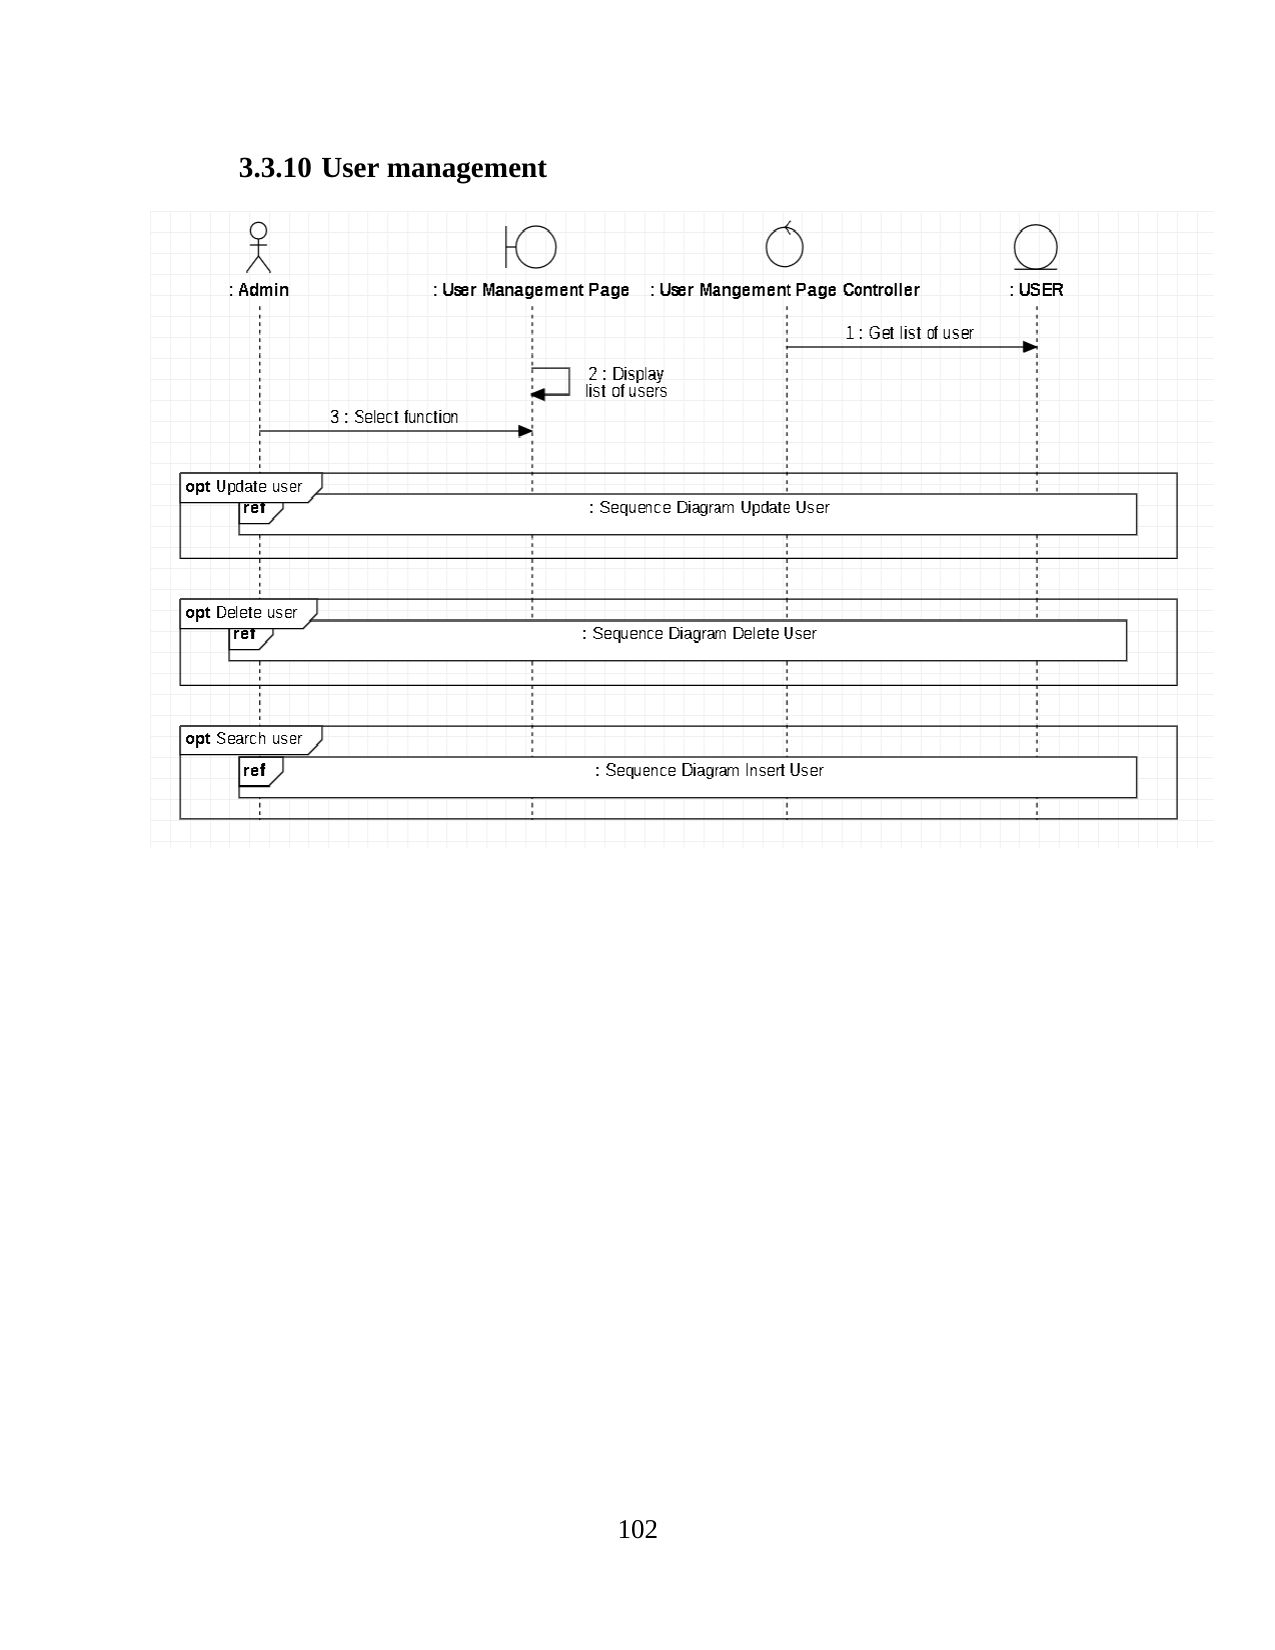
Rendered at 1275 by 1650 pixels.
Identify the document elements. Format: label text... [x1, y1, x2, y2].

picture [150, 211, 1214, 848]
subtitle User management [239, 150, 1125, 183]
